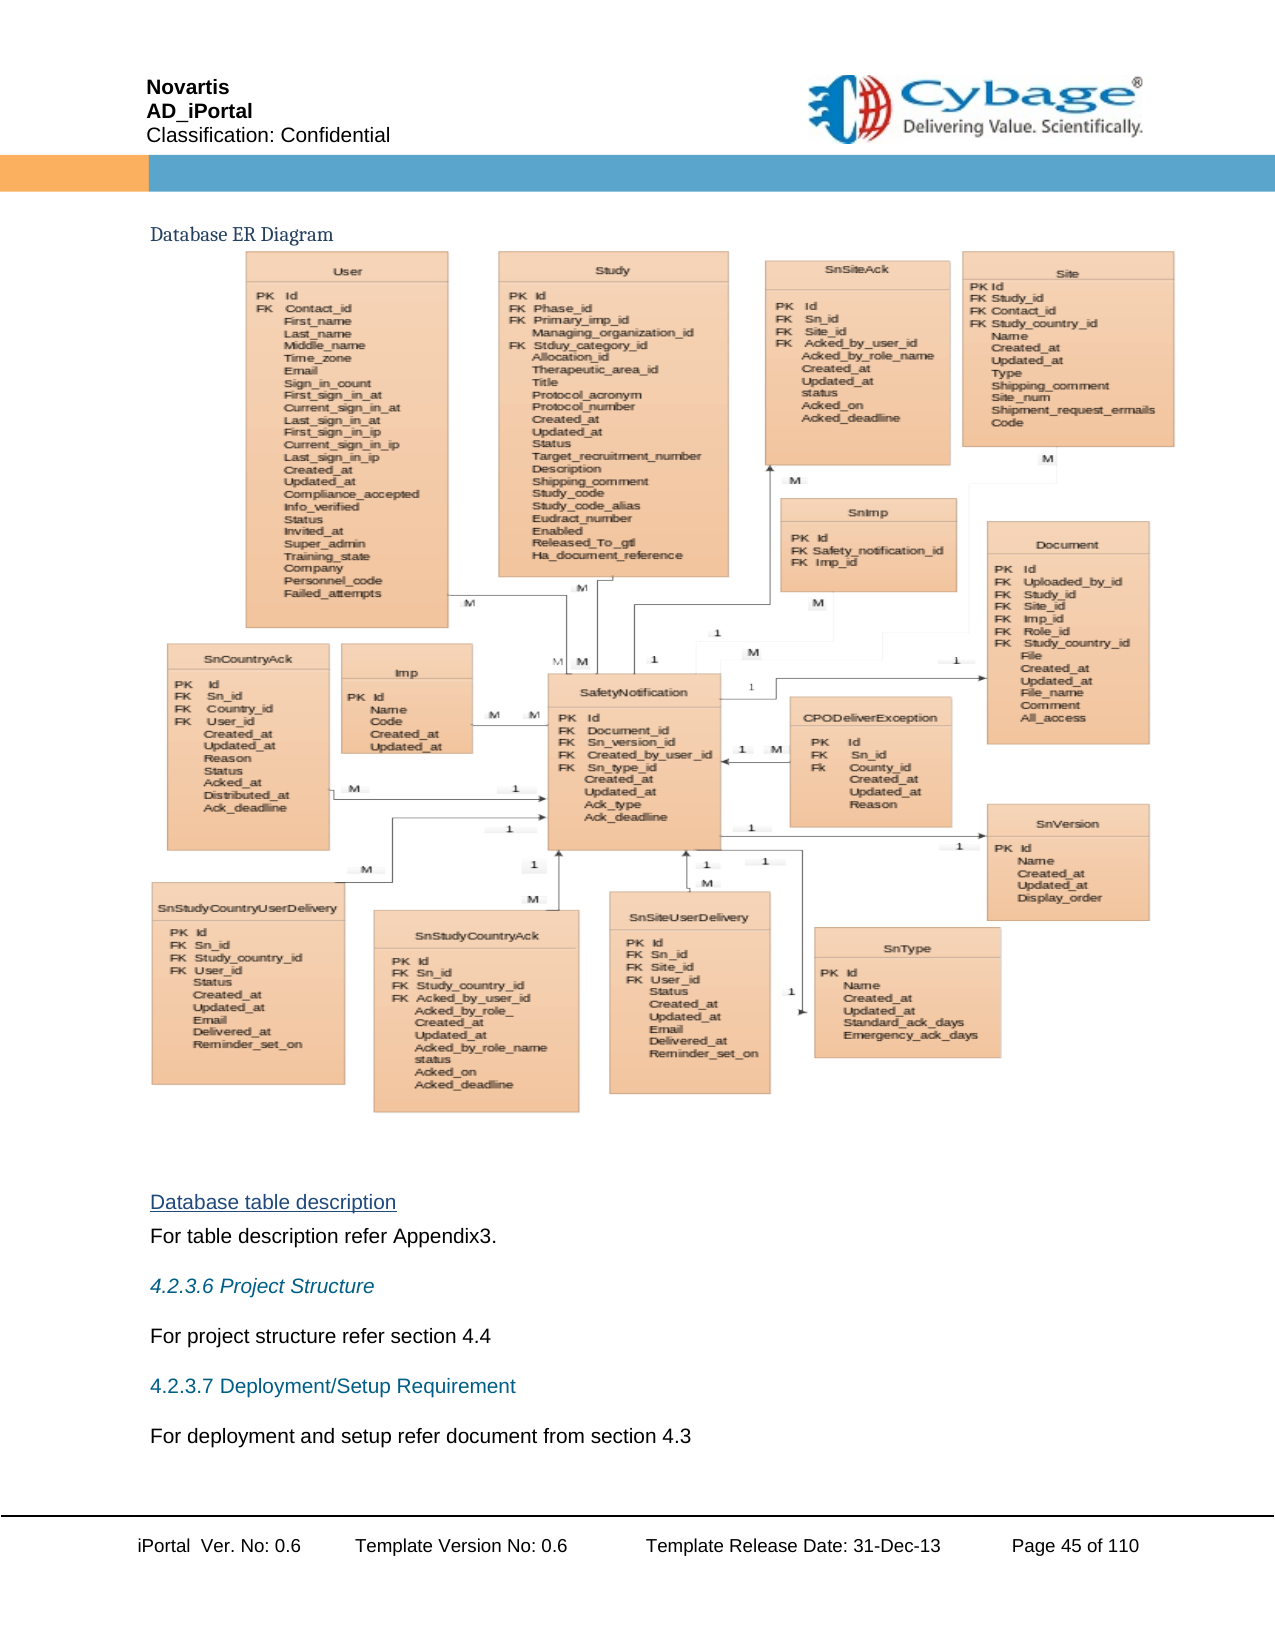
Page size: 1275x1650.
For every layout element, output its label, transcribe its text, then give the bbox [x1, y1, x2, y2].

text For deployment and setup refer document from section 4.3 [150, 1418, 1125, 1447]
subtitle Database ER Diagram [150, 217, 1125, 246]
subtitle Project Structure [150, 1268, 1125, 1297]
text Database table description [150, 1185, 1125, 1214]
text For table description refer Appendix3. [150, 1218, 1125, 1247]
subtitle Deployment/Setup Requirement [150, 1368, 1125, 1397]
picture [808, 75, 1143, 144]
text For project structure refer section 4.4 [150, 1318, 1125, 1347]
